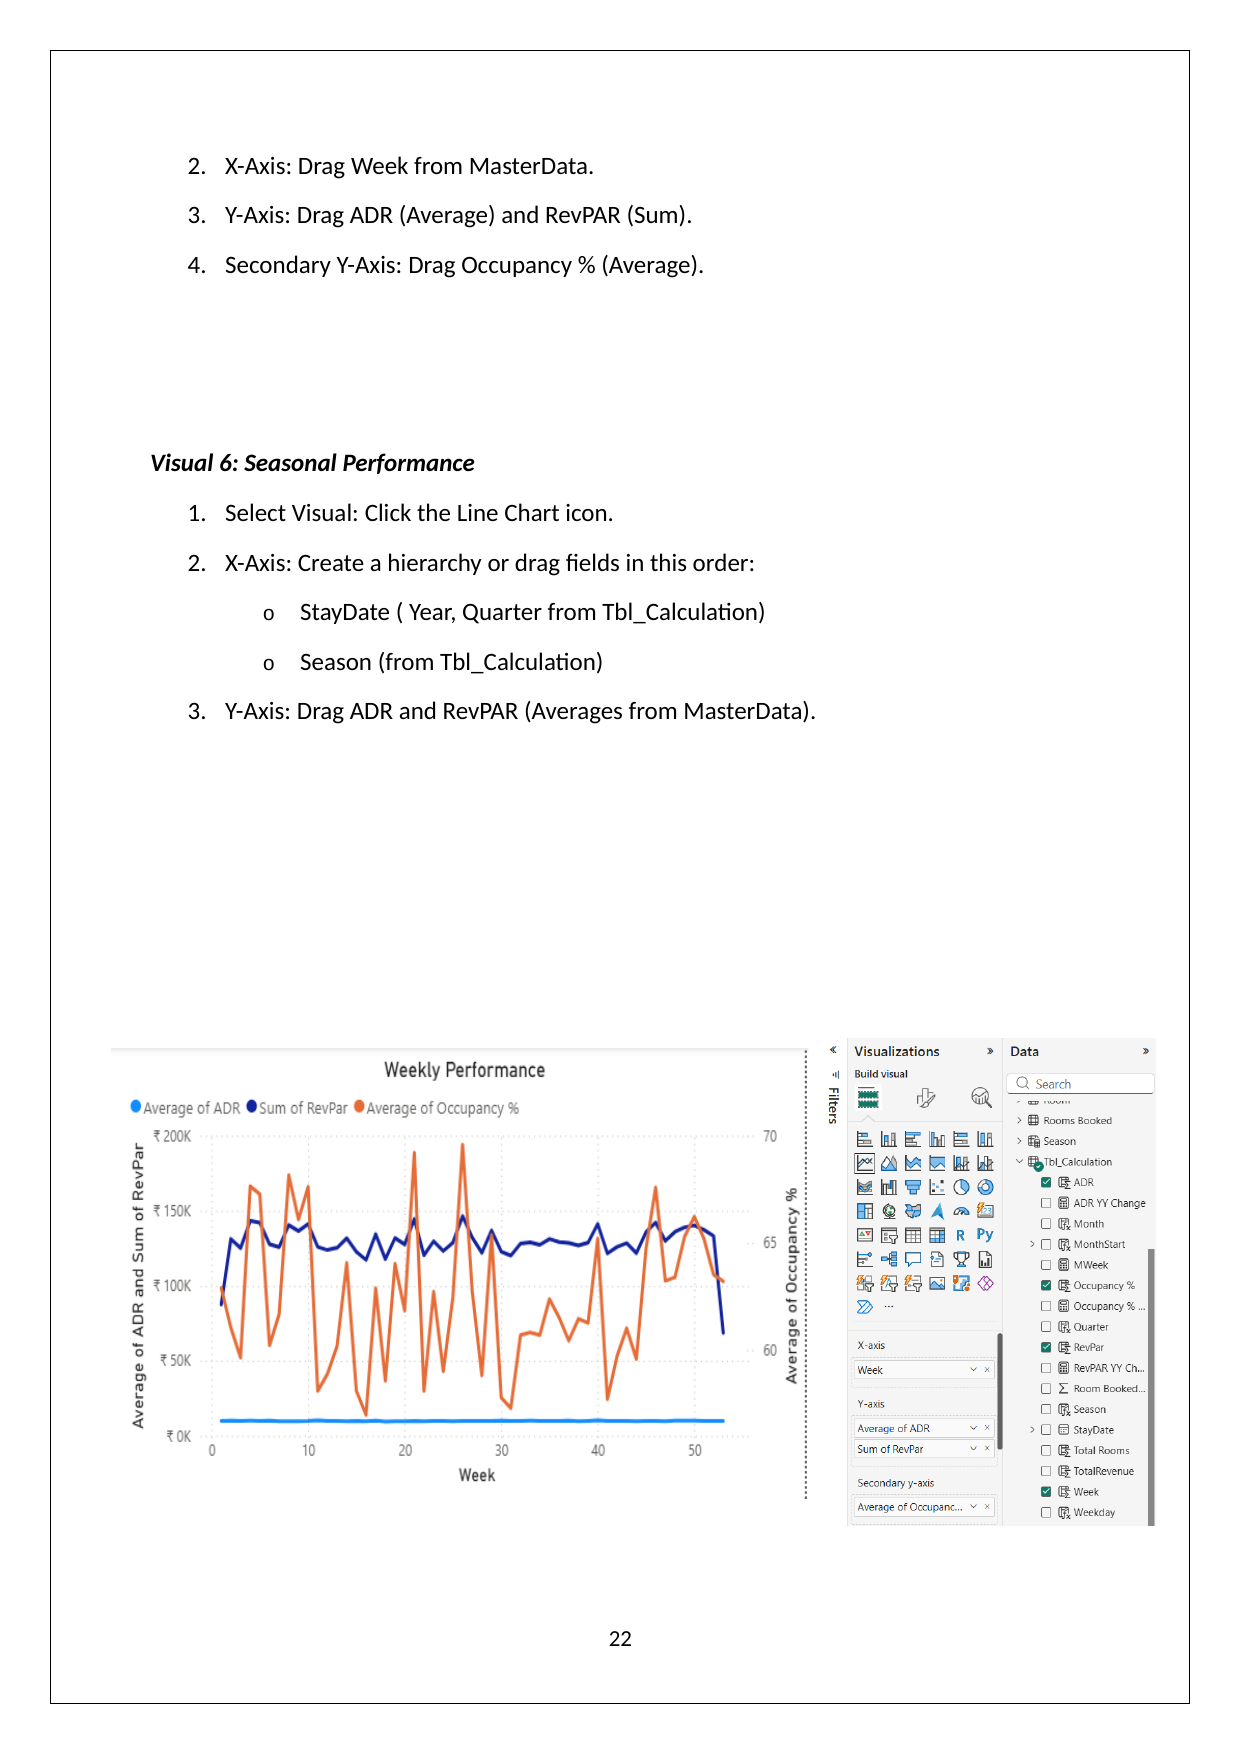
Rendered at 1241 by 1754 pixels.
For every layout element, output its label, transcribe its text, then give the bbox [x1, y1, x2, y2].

list X-Axis: Drag Week from MasterData. [187, 150, 1090, 181]
list Secondary Y-Axis: Drag Occupancy % (Average). [187, 249, 1090, 280]
list X-Axis: Create a hierarchy or drag fields in this order: [187, 547, 1090, 577]
list Season (from Tbl_Calculation) [262, 646, 1090, 676]
list StayDate ( Year, Quarter from Tbl_Calculation) [262, 596, 1090, 627]
list Y-Axis: Drag ADR and RevPAR (Averages from MasterData). [187, 695, 1090, 726]
picture [821, 1038, 1157, 1526]
text Visual 6: Seasonal Performance [150, 447, 1090, 478]
list Select Visual: Click the Line Chart icon. [187, 497, 1090, 528]
list Y-Axis: Drag ADR (Average) and RevPAR (Sum). [187, 199, 1090, 230]
picture [111, 1048, 809, 1499]
